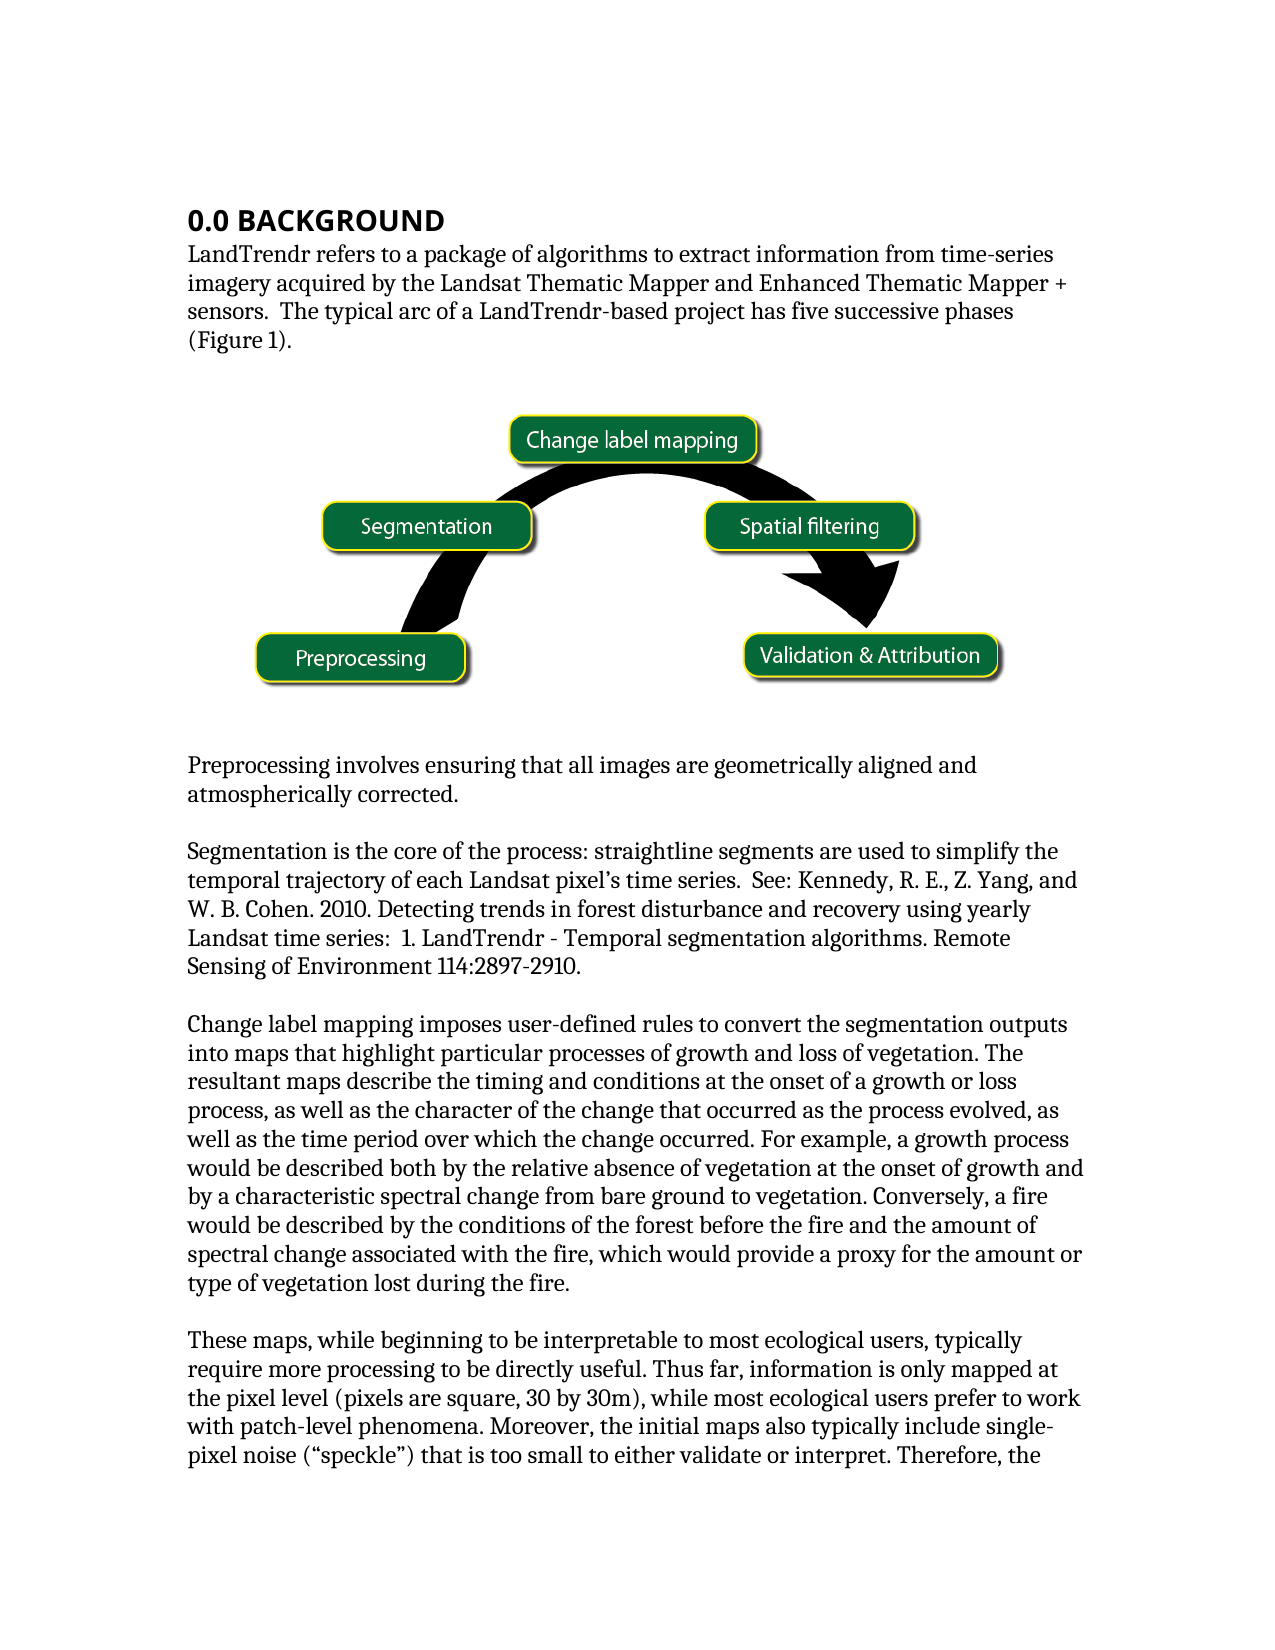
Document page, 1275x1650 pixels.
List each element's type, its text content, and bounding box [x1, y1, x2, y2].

subtitle 0.0 Background [187, 200, 1087, 240]
text Preprocessing involves ensuring that all images are geometrically aligned and atmospherically corrected. [187, 751, 1087, 808]
text LandTrendr refers to a package of algorithms to extract information from time-series imagery acquired by the Landsat Thematic Mapper and Enhanced Thematic Mapper + sensors. The typical arc of a LandTrendr-based project has five successive phases (Figure 1). [187, 240, 1087, 354]
picture [187, 354, 1088, 751]
text Segmentation is the core of the process: straightline segments are used to simplify the temporal trajectory of each Landsat pixel’s time series. See: Kennedy, R. E., Z. Yang, and W. B. Cohen. 2010. Detecting trends in forest disturbance and recovery using yearly Landsat time series: 1. LandTrendr - Temporal segmentation algorithms. Remote Sensing of Environment 114:2897-2910. [187, 837, 1087, 981]
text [187, 1326, 1087, 1470]
text Change label mapping imposes user-defined rules to convert the segmentation outputs into maps that highlight particular processes of growth and loss of vegetation. The resultant maps describe the timing and conditions at the onset of a growth or loss process, as well as the character of the change that occurred as the process evolved, as well as the time period over which the change occurred. For example, a growth process would be described both by the relative absence of vegetation at the onset of growth and by a characteristic spectral change from bare ground to vegetation. Conversely, a fire would be described by the conditions of the forest before the fire and the amount of spectral change associated with the fire, which would provide a proxy for the amount or type of vegetation lost during the fire. [187, 1010, 1087, 1297]
